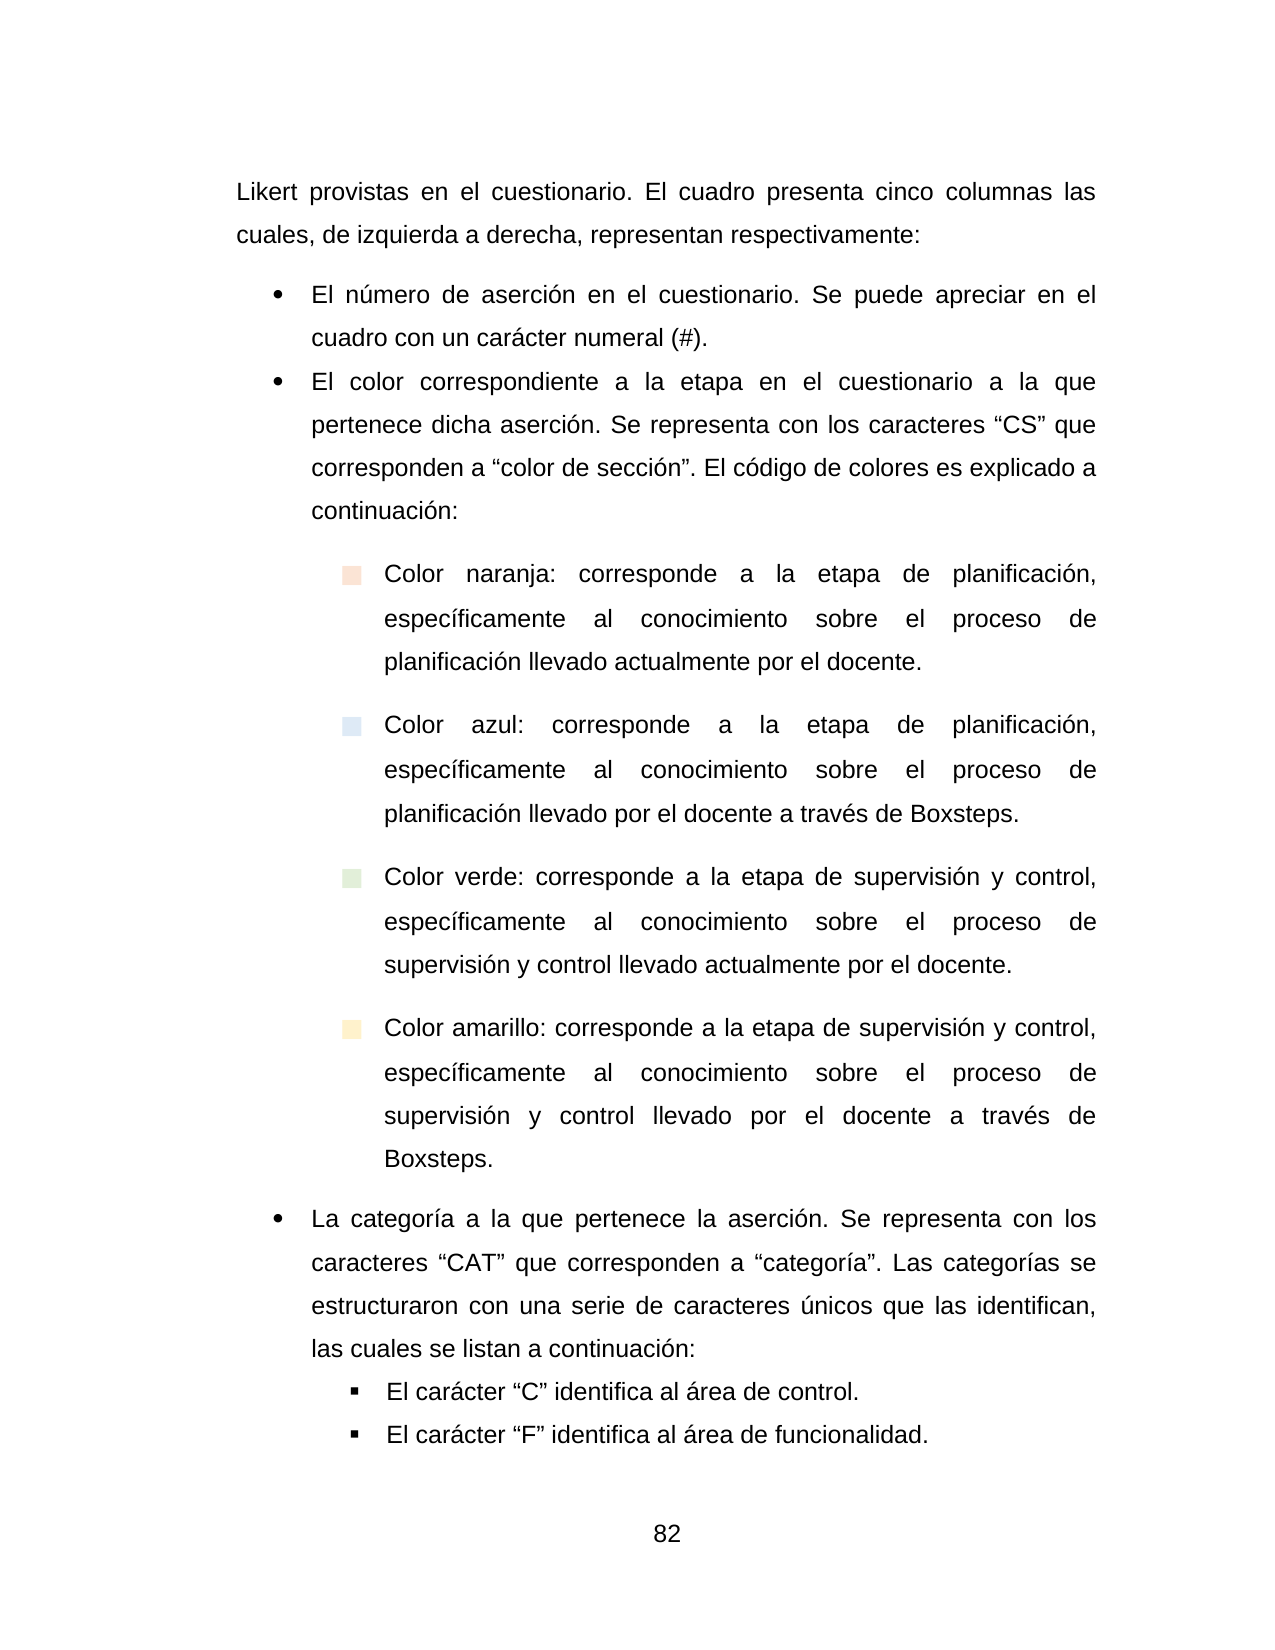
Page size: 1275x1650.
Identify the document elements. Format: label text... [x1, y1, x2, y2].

list El número de aserción en el cuestionario. Se puede apreciar en el cuadro con un carácter numeral (#). [274, 280, 1098, 352]
text Color amarillo: corresponde a la etapa de supervisión y control, específicamente al conocimiento sobre el proceso de supervisión y control llevado por el docente a través de Boxsteps. [340, 1010, 1098, 1173]
list El carácter “C” identifica al área de control. [349, 1377, 1098, 1406]
text Color verde: corresponde a la etapa de supervisión y control, específicamente al conocimiento sobre el proceso de supervisión y control llevado actualmente por el docente. [340, 858, 1098, 979]
text Color naranja: corresponde a la etapa de planificación, específicamente al conocimiento sobre el proceso de planificación llevado actualmente por el docente. [340, 556, 1098, 676]
list El color correspondiente a la etapa en el cuestionario a la que pertenece dicha aserción. Se representa con los caracteres “CS” que corresponden a “color de sección”. El código de colores es explicado a continuación: [274, 366, 1098, 525]
list La categoría a la que pertenece la aserción. Se representa con los caracteres “CAT” que corresponden a “categoría”. Las categorías se estructuraron con una serie de caracteres únicos que las identifican, las cuales se listan a continuación: [274, 1204, 1098, 1362]
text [236, 177, 1098, 249]
text Color azul: corresponde a la etapa de planificación, específicamente al conocimiento sobre el proceso de planificación llevado por el docente a través de Boxsteps. [340, 707, 1098, 827]
list El carácter “F” identifica al área de funcionalidad. [349, 1420, 1098, 1449]
